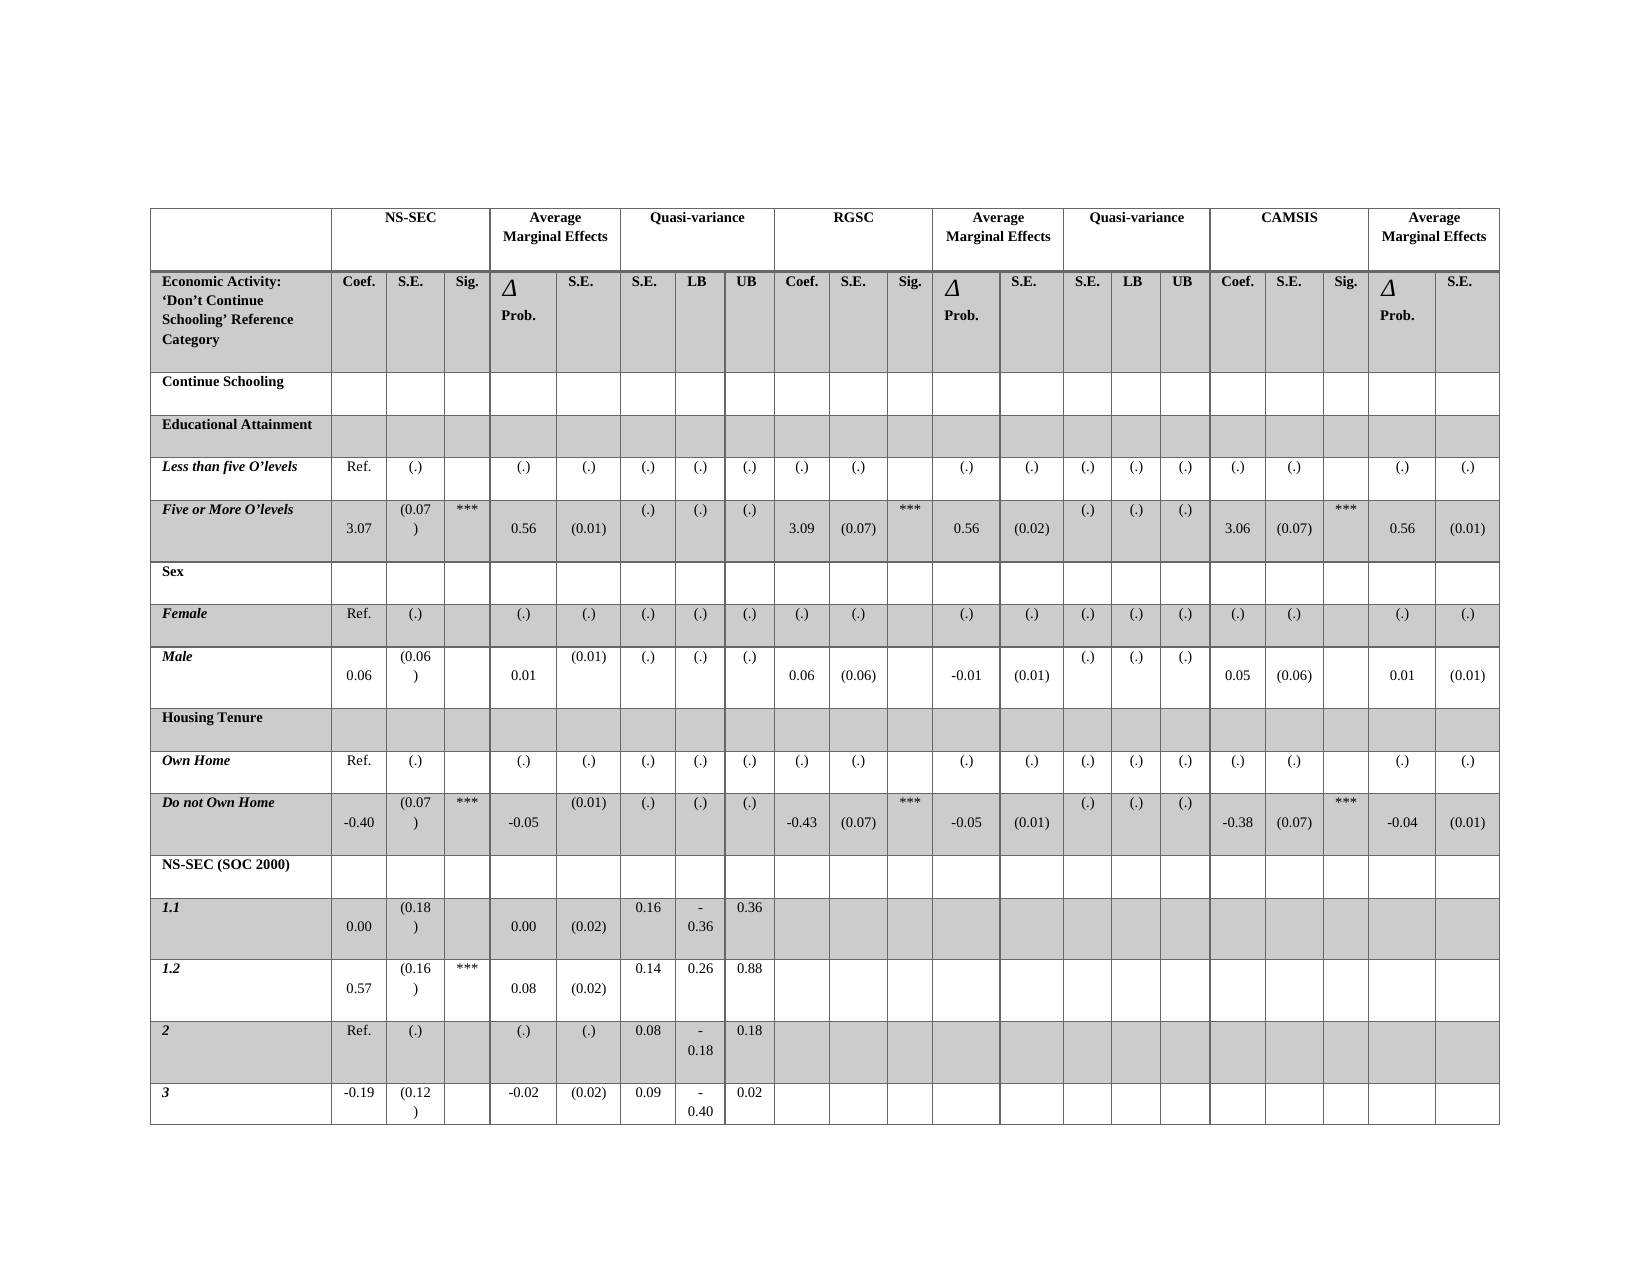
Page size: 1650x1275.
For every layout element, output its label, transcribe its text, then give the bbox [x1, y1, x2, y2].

table_cell Ref. [332, 605, 386, 646]
table_header Average Marginal Effects [491, 209, 620, 270]
table_cell [1266, 373, 1323, 414]
table_cell 1.1 [151, 899, 331, 959]
table_cell [1324, 458, 1368, 499]
table_cell [1436, 709, 1499, 751]
table_cell [1161, 1022, 1209, 1083]
table_cell 0.08 [491, 960, 556, 1021]
table_cell [888, 416, 932, 457]
table_cell [1001, 899, 1063, 959]
table_cell (.) [830, 458, 887, 499]
table_cell *** [445, 960, 489, 1021]
table_cell (.) [1001, 605, 1063, 646]
table_cell Sex [151, 563, 331, 604]
table_cell [775, 960, 829, 1021]
table_cell [445, 752, 489, 793]
table_cell -0.05 [491, 794, 556, 855]
table_cell [1064, 373, 1111, 414]
table_cell Prob. [1369, 273, 1435, 372]
table_cell [726, 563, 774, 604]
table_cell [1324, 752, 1368, 793]
table_cell (0.16) [387, 960, 444, 1021]
table_cell [1266, 1084, 1323, 1124]
table_cell Five or More O’levels [151, 501, 331, 561]
table_cell [933, 563, 999, 604]
table_cell 3.09 [775, 501, 829, 561]
table_cell [332, 856, 386, 897]
table_cell (.) [1161, 752, 1209, 793]
table_cell (.) [1436, 458, 1499, 499]
table_cell (.) [1161, 501, 1209, 561]
table_cell [1112, 416, 1160, 457]
table_cell [1161, 373, 1209, 414]
table_cell (.) [387, 752, 444, 793]
table_cell [1324, 563, 1368, 604]
table_cell [933, 1022, 999, 1083]
table_cell [1436, 960, 1499, 1021]
table_cell [1161, 960, 1209, 1021]
table_cell (.) [1266, 605, 1323, 646]
table_cell 0.05 [1211, 648, 1265, 708]
table_cell [557, 856, 620, 897]
table_cell Sig. [888, 273, 932, 372]
table_cell (.) [1064, 794, 1111, 855]
table_cell 0.26 [676, 960, 724, 1021]
table_cell S.E. [387, 273, 444, 372]
table_cell [933, 856, 999, 897]
table_cell [1211, 899, 1265, 959]
table_cell [621, 563, 675, 604]
table_cell [1436, 1022, 1499, 1083]
table_cell [830, 1022, 887, 1083]
table_cell [1211, 960, 1265, 1021]
table_cell (0.07) [830, 794, 887, 855]
table_cell -0.43 [775, 794, 829, 855]
table_cell [1112, 960, 1160, 1021]
table_cell [888, 960, 932, 1021]
table_cell (.) [1064, 648, 1111, 708]
table_cell [557, 373, 620, 414]
table_cell [445, 856, 489, 897]
table_cell [621, 856, 675, 897]
table_cell [445, 605, 489, 646]
table_cell [387, 373, 444, 414]
table_cell Educational Attainment [151, 416, 331, 457]
table_cell [557, 563, 620, 604]
table_cell 0.16 [621, 899, 675, 959]
table_cell *** [888, 794, 932, 855]
table_cell [1064, 1022, 1111, 1083]
table_header RGSC [775, 209, 932, 270]
table_cell [888, 899, 932, 959]
table_cell [1266, 709, 1323, 751]
table_cell (0.07) [1266, 501, 1323, 561]
table_cell (.) [1064, 752, 1111, 793]
table_cell (0.02) [557, 1084, 620, 1124]
table_cell (.) [1112, 752, 1160, 793]
table_cell (.) [387, 458, 444, 499]
table_cell [1369, 563, 1435, 604]
table_cell S.E. [1064, 273, 1111, 372]
table_cell 0.88 [726, 960, 774, 1021]
table_cell (.) [933, 605, 999, 646]
table_cell [1266, 899, 1323, 959]
table_cell Do not Own Home [151, 794, 331, 855]
table_cell [1001, 416, 1063, 457]
table_header Quasi-variance [1064, 209, 1209, 270]
table_header NS-SEC [332, 209, 489, 270]
table_cell [676, 373, 724, 414]
table_cell [933, 960, 999, 1021]
table_cell Ref. [332, 752, 386, 793]
table_cell [830, 856, 887, 897]
table_cell [726, 373, 774, 414]
table_cell [726, 709, 774, 751]
table_cell [1064, 856, 1111, 897]
table_cell (.) [1436, 752, 1499, 793]
table_cell (.) [1001, 752, 1063, 793]
table_cell (.) [830, 752, 887, 793]
table_cell [888, 563, 932, 604]
table_cell 2 [151, 1022, 331, 1083]
table_cell [491, 373, 556, 414]
table_cell [775, 1084, 829, 1124]
table_cell Female [151, 605, 331, 646]
table_cell [1266, 1022, 1323, 1083]
table_cell (.) [726, 752, 774, 793]
table_cell [445, 1022, 489, 1083]
table_cell [830, 1084, 887, 1124]
table_cell [1436, 856, 1499, 897]
table_cell -0.19 [332, 1084, 386, 1124]
table_cell [1064, 709, 1111, 751]
table_cell [1369, 373, 1435, 414]
table_cell [1112, 563, 1160, 604]
table_cell [332, 416, 386, 457]
table_cell [445, 899, 489, 959]
table_cell (.) [557, 605, 620, 646]
table_cell (.) [1112, 501, 1160, 561]
table_cell [1324, 856, 1368, 897]
table_cell [1211, 1022, 1265, 1083]
table_cell [1211, 1084, 1265, 1124]
table_header [151, 209, 331, 270]
table_cell 0.56 [491, 501, 556, 561]
table_cell (0.01) [1436, 794, 1499, 855]
table_cell (.) [1001, 458, 1063, 499]
table_cell [1064, 1084, 1111, 1124]
table_cell [676, 416, 724, 457]
table_cell [1324, 1084, 1368, 1124]
table_cell (.) [1211, 458, 1265, 499]
table_cell (.) [1161, 648, 1209, 708]
table_cell [775, 856, 829, 897]
table_cell [491, 709, 556, 751]
table_cell 0.01 [1369, 648, 1435, 708]
table_cell Continue Schooling [151, 373, 331, 414]
table_cell -0.36 [676, 899, 724, 959]
table_cell 1.2 [151, 960, 331, 1021]
table_cell (.) [775, 752, 829, 793]
table_header CAMSIS [1211, 209, 1368, 270]
table_cell [933, 709, 999, 751]
table_cell -0.40 [332, 794, 386, 855]
table_cell 0.14 [621, 960, 675, 1021]
table_cell (.) [1161, 458, 1209, 499]
table_cell LB [676, 273, 724, 372]
table_cell (.) [1112, 794, 1160, 855]
table_cell [1001, 960, 1063, 1021]
table_cell (.) [1112, 605, 1160, 646]
table_cell (.) [1369, 458, 1435, 499]
table_cell (.) [1436, 605, 1499, 646]
table_cell (.) [491, 1022, 556, 1083]
table_cell [1324, 648, 1368, 708]
table_cell [726, 856, 774, 897]
table_cell [1324, 960, 1368, 1021]
table_cell (.) [1112, 648, 1160, 708]
table_cell (.) [676, 648, 724, 708]
table_cell [1001, 709, 1063, 751]
table_cell [1324, 1022, 1368, 1083]
table_cell [332, 709, 386, 751]
table_cell [676, 856, 724, 897]
table_cell (0.07) [1266, 794, 1323, 855]
table_cell [387, 563, 444, 604]
table_cell (.) [491, 458, 556, 499]
table_cell [1436, 416, 1499, 457]
table_cell [775, 416, 829, 457]
table_cell UB [1161, 273, 1209, 372]
table_cell (.) [726, 605, 774, 646]
table_cell [1211, 563, 1265, 604]
table_cell (.) [621, 458, 675, 499]
table_cell (.) [1064, 605, 1111, 646]
table_cell (0.01) [557, 648, 620, 708]
table_cell (.) [387, 605, 444, 646]
table_cell (.) [676, 458, 724, 499]
table_cell [332, 373, 386, 414]
table_cell (0.18) [387, 899, 444, 959]
table_cell [1161, 563, 1209, 604]
table_cell (0.01) [1001, 648, 1063, 708]
table_cell 0.01 [491, 648, 556, 708]
table_cell 0.06 [775, 648, 829, 708]
table_cell (0.02) [557, 899, 620, 959]
table_cell (.) [726, 458, 774, 499]
table_cell 0.18 [726, 1022, 774, 1083]
table_cell [1064, 416, 1111, 457]
table_cell [1161, 1084, 1209, 1124]
table_cell [933, 1084, 999, 1124]
table_cell 0.36 [726, 899, 774, 959]
table_cell Coef. [332, 273, 386, 372]
table_cell [676, 709, 724, 751]
table_cell [1064, 563, 1111, 604]
table_cell [830, 899, 887, 959]
table_cell (.) [676, 752, 724, 793]
table_cell [888, 648, 932, 708]
table_cell [1324, 373, 1368, 414]
table_cell (.) [621, 794, 675, 855]
table_cell (.) [557, 458, 620, 499]
table_cell [1369, 856, 1435, 897]
table_cell (0.01) [1436, 501, 1499, 561]
table_cell [1001, 856, 1063, 897]
table_cell S.E. [557, 273, 620, 372]
table_cell (.) [1211, 752, 1265, 793]
table_cell (.) [726, 501, 774, 561]
table_cell [1324, 709, 1368, 751]
table_cell (.) [1211, 605, 1265, 646]
table_cell [445, 416, 489, 457]
table_cell [491, 563, 556, 604]
table_cell LB [1112, 273, 1160, 372]
table_cell Prob. [933, 273, 999, 372]
table_cell -0.18 [676, 1022, 724, 1083]
table_cell [888, 1084, 932, 1124]
table_cell [933, 899, 999, 959]
table_cell (.) [491, 752, 556, 793]
table_cell [830, 373, 887, 414]
table_cell Male [151, 648, 331, 708]
table_cell [1112, 373, 1160, 414]
table_cell Coef. [1211, 273, 1265, 372]
table_cell (.) [726, 794, 774, 855]
table_cell 0.06 [332, 648, 386, 708]
table_cell [1064, 960, 1111, 1021]
table_cell [775, 1022, 829, 1083]
table_cell (0.01) [557, 501, 620, 561]
table_cell [1436, 899, 1499, 959]
table_cell [387, 416, 444, 457]
table_cell (.) [1369, 605, 1435, 646]
table_cell Less than five O’levels [151, 458, 331, 499]
table_cell Coef. [775, 273, 829, 372]
table_cell [888, 752, 932, 793]
table_cell [1112, 899, 1160, 959]
table_cell [1369, 1084, 1435, 1124]
table_cell [775, 709, 829, 751]
table_cell Sig. [1324, 273, 1368, 372]
table_cell 0.00 [332, 899, 386, 959]
table_cell [1324, 416, 1368, 457]
table_cell (.) [621, 648, 675, 708]
table_cell -0.04 [1369, 794, 1435, 855]
table_cell *** [445, 501, 489, 561]
table_cell [775, 563, 829, 604]
table_cell [1001, 373, 1063, 414]
table_cell [888, 373, 932, 414]
table_cell Sig. [445, 273, 489, 372]
table_cell [445, 709, 489, 751]
table_cell [1324, 899, 1368, 959]
table_cell [621, 416, 675, 457]
table_cell (0.12) [387, 1084, 444, 1124]
table_cell [933, 416, 999, 457]
table_cell (.) [387, 1022, 444, 1083]
table_cell (.) [621, 501, 675, 561]
table_cell (0.01) [557, 794, 620, 855]
table_cell [1161, 416, 1209, 457]
table_cell [888, 605, 932, 646]
table_cell (.) [676, 501, 724, 561]
table_cell (0.02) [557, 960, 620, 1021]
table_cell [1211, 416, 1265, 457]
table_cell Economic Activity: ‘Don’t Continue Schooling’ Reference Category [151, 273, 331, 372]
table_cell *** [1324, 501, 1368, 561]
table_cell [445, 458, 489, 499]
table_cell [830, 960, 887, 1021]
table_cell (.) [933, 458, 999, 499]
table_cell Prob. [491, 273, 556, 372]
table_cell (.) [676, 605, 724, 646]
table_cell [726, 416, 774, 457]
table_cell [933, 373, 999, 414]
table_cell -0.01 [933, 648, 999, 708]
table_cell (.) [621, 752, 675, 793]
table_cell 0.08 [621, 1022, 675, 1083]
table_cell (0.06) [830, 648, 887, 708]
table_cell *** [888, 501, 932, 561]
table_cell 0.56 [1369, 501, 1435, 561]
table_cell [557, 709, 620, 751]
table_cell [676, 563, 724, 604]
table_cell S.E. [1436, 273, 1499, 372]
table_cell (.) [726, 648, 774, 708]
table_cell [1112, 709, 1160, 751]
table_cell [1112, 856, 1160, 897]
table_cell Ref. [332, 458, 386, 499]
table_cell 0.09 [621, 1084, 675, 1124]
table_cell [1211, 373, 1265, 414]
table_cell [830, 709, 887, 751]
table_cell [1436, 373, 1499, 414]
table_cell [830, 416, 887, 457]
table_cell (0.01) [1436, 648, 1499, 708]
table_cell Ref. [332, 1022, 386, 1083]
table_cell [1369, 709, 1435, 751]
table_header Average Marginal Effects [933, 209, 1063, 270]
table_cell [888, 856, 932, 897]
table_cell -0.40 [676, 1084, 724, 1124]
table_cell 3.07 [332, 501, 386, 561]
table_cell S.E. [1001, 273, 1063, 372]
table_cell (.) [933, 752, 999, 793]
table_header Average Marginal Effects [1369, 209, 1499, 270]
table_cell [1266, 856, 1323, 897]
table_cell -0.05 [933, 794, 999, 855]
table_cell (0.06) [1266, 648, 1323, 708]
table_cell (.) [1064, 501, 1111, 561]
table_cell [1211, 856, 1265, 897]
table_cell (.) [1369, 752, 1435, 793]
table_cell [1266, 960, 1323, 1021]
table_cell UB [726, 273, 774, 372]
table_cell [1064, 899, 1111, 959]
table_cell [621, 709, 675, 751]
table_cell [1436, 1084, 1499, 1124]
table_cell [888, 1022, 932, 1083]
table_cell (0.07) [387, 794, 444, 855]
table_cell (.) [1161, 794, 1209, 855]
table_cell (0.07) [830, 501, 887, 561]
table_cell [387, 856, 444, 897]
table_cell (0.01) [1001, 794, 1063, 855]
table_cell [888, 709, 932, 751]
table_cell 0.02 [726, 1084, 774, 1124]
table_cell *** [445, 794, 489, 855]
table_cell S.E. [830, 273, 887, 372]
table_cell [1266, 563, 1323, 604]
table_cell Own Home [151, 752, 331, 793]
table_cell [445, 373, 489, 414]
table_cell [445, 648, 489, 708]
table_cell [1112, 1022, 1160, 1083]
table_cell (.) [676, 794, 724, 855]
table_cell [1369, 416, 1435, 457]
table_cell 0.57 [332, 960, 386, 1021]
table_cell [491, 856, 556, 897]
table_cell (.) [1161, 605, 1209, 646]
table_header Quasi-variance [621, 209, 774, 270]
table_cell -0.38 [1211, 794, 1265, 855]
table_cell 0.00 [491, 899, 556, 959]
table_cell (.) [1266, 458, 1323, 499]
table_cell (.) [830, 605, 887, 646]
table_cell [1112, 1084, 1160, 1124]
table_cell (.) [775, 458, 829, 499]
table_cell 3 [151, 1084, 331, 1124]
table_cell [621, 373, 675, 414]
table_cell [830, 563, 887, 604]
table_cell 0.56 [933, 501, 999, 561]
table_cell (.) [491, 605, 556, 646]
table_cell *** [1324, 794, 1368, 855]
table_cell [1211, 709, 1265, 751]
table_cell -0.02 [491, 1084, 556, 1124]
table_cell [1001, 1084, 1063, 1124]
table_cell S.E. [1266, 273, 1323, 372]
table_cell [1369, 899, 1435, 959]
table_cell [888, 458, 932, 499]
table_cell [775, 373, 829, 414]
table_cell [1161, 899, 1209, 959]
table_cell [1369, 960, 1435, 1021]
table_cell [1161, 856, 1209, 897]
table_cell [1369, 1022, 1435, 1083]
table_cell S.E. [621, 273, 675, 372]
table_cell (0.06) [387, 648, 444, 708]
table_cell (.) [1112, 458, 1160, 499]
table_cell [332, 563, 386, 604]
table_cell (.) [557, 752, 620, 793]
table_cell NS-SEC (SOC 2000) [151, 856, 331, 897]
table_cell (.) [1266, 752, 1323, 793]
table_cell [1001, 563, 1063, 604]
table_cell [1161, 709, 1209, 751]
table_cell [775, 899, 829, 959]
table_cell [445, 1084, 489, 1124]
table_cell (0.02) [1001, 501, 1063, 561]
table_cell [491, 416, 556, 457]
table_cell [387, 709, 444, 751]
table_cell [445, 563, 489, 604]
table_cell [1436, 563, 1499, 604]
table_cell (.) [621, 605, 675, 646]
table_cell [1324, 605, 1368, 646]
table_cell [1001, 1022, 1063, 1083]
table_cell (0.07) [387, 501, 444, 561]
table_cell [1266, 416, 1323, 457]
table_cell (.) [775, 605, 829, 646]
table_cell 3.06 [1211, 501, 1265, 561]
table_cell (.) [557, 1022, 620, 1083]
table_cell [557, 416, 620, 457]
table_cell Housing Tenure [151, 709, 331, 751]
table_cell (.) [1064, 458, 1111, 499]
